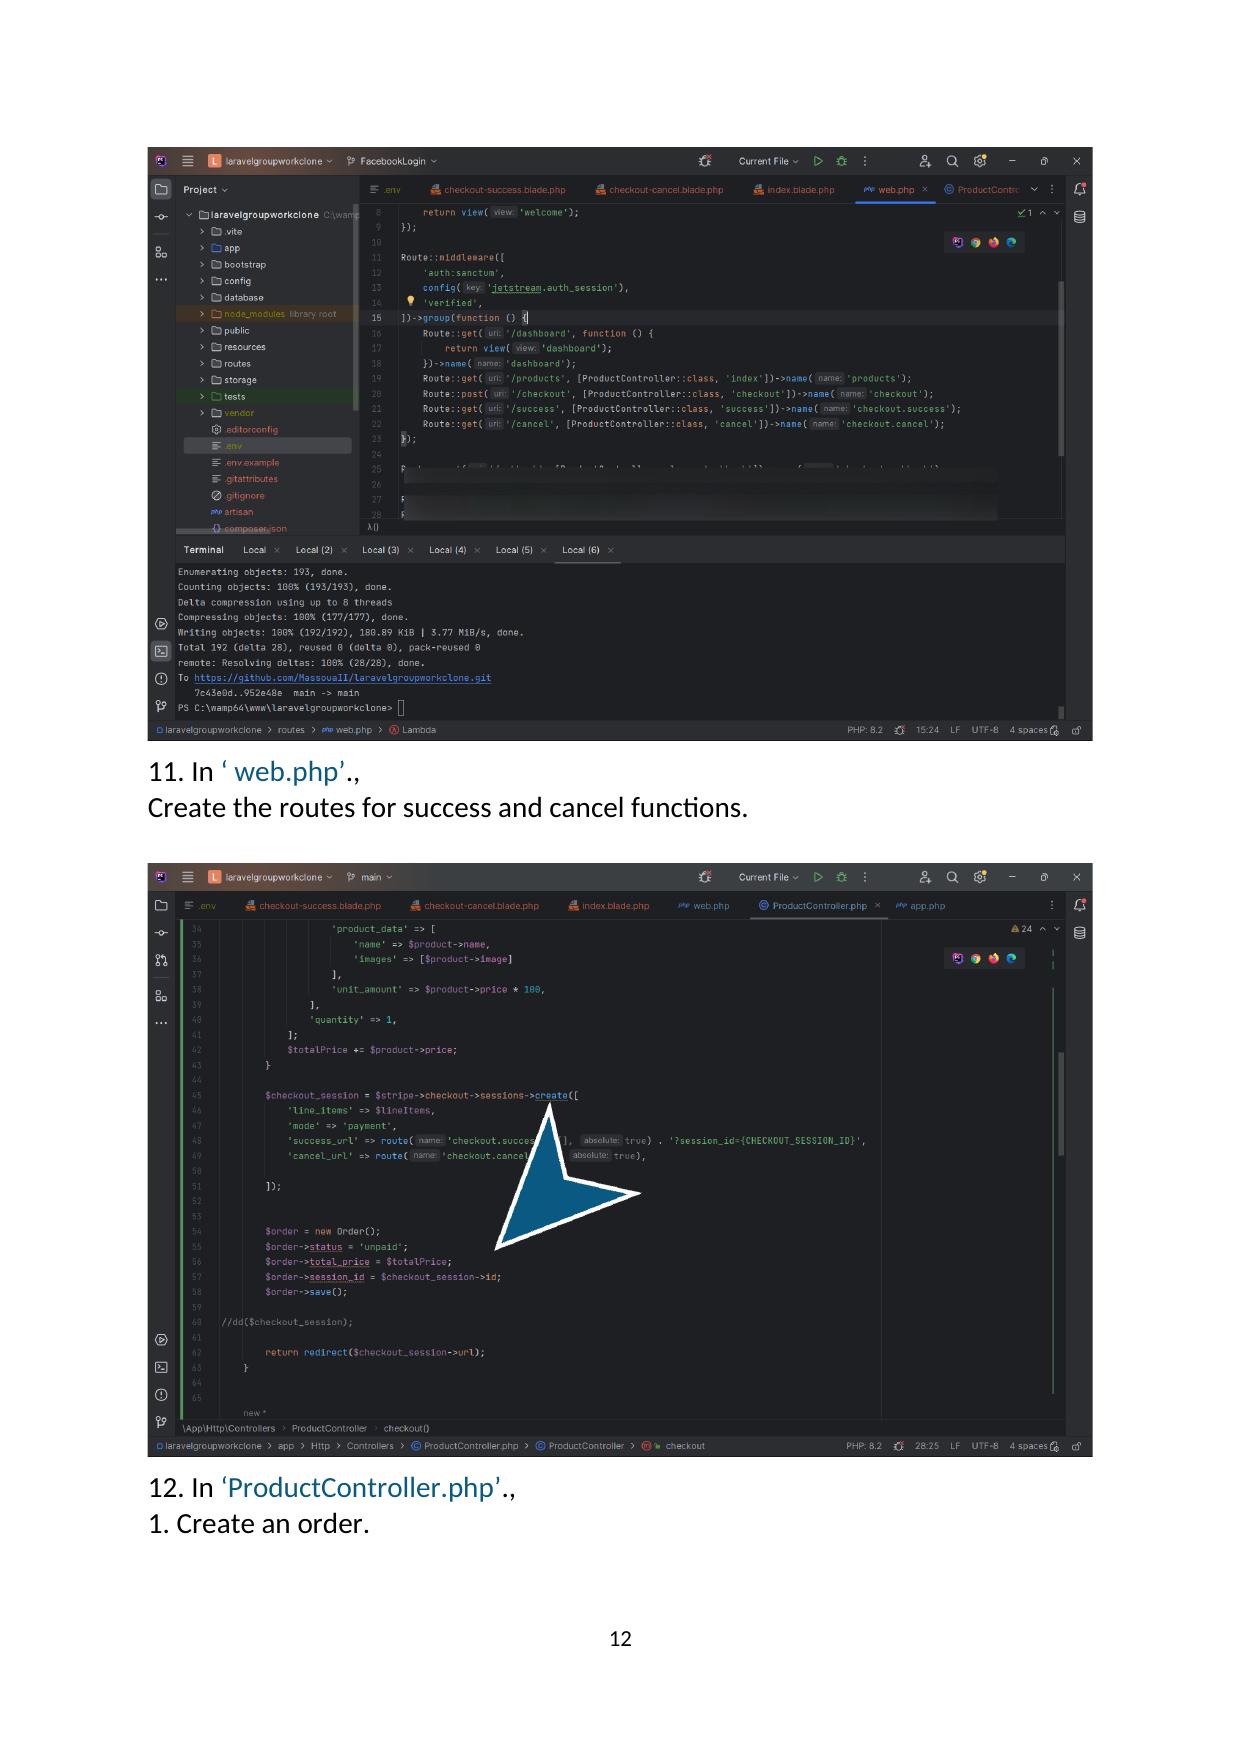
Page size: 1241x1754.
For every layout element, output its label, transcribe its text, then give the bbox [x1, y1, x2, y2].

text 12. In ‘ProductController.php’., [148, 1469, 1093, 1505]
picture [147, 863, 1093, 1457]
text Create the routes for success and cancel functions. [148, 789, 1093, 825]
text 11. In ‘ web.php’., [148, 753, 1093, 789]
picture [147, 147, 1093, 741]
text 1. Create an order. [148, 1505, 1093, 1541]
